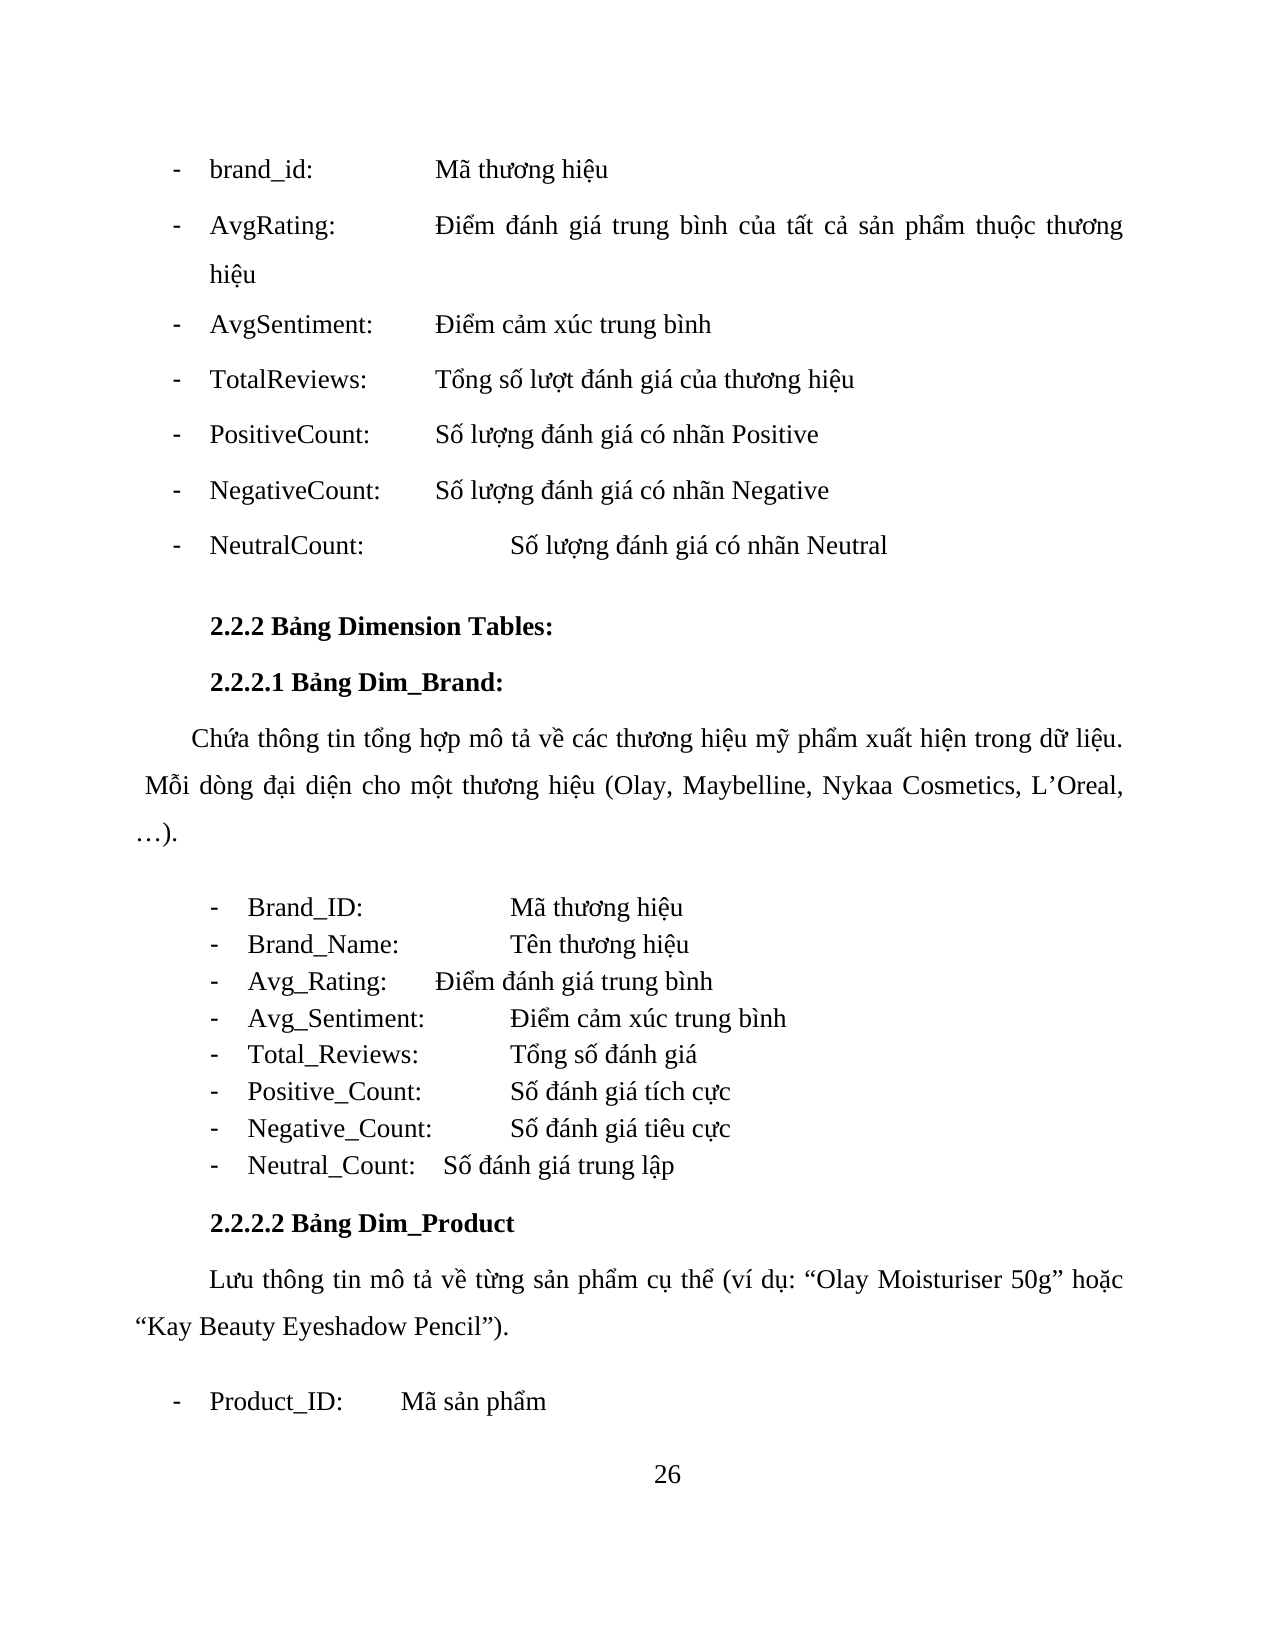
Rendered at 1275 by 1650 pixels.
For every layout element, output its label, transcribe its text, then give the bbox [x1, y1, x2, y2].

list NeutralCount: Số lượng đánh giá có nhãn Neutral [172, 526, 1125, 562]
list Positive_Count: Số đánh giá tích cực [210, 1072, 1125, 1109]
list Avg_Sentiment: Điểm cảm xúc trung bình [210, 998, 1125, 1035]
text 2.2.2.1 Bảng Dim_Brand: [135, 666, 1125, 697]
list AvgRating: Điểm đánh giá trung bình của tất cả sản phẩm thuộc thương hiệu [172, 205, 1125, 289]
subtitle 2.2.2 Bảng Dimension Tables: [135, 610, 1125, 641]
list Total_Reviews: Tổng số đánh giá [210, 1035, 1125, 1072]
list Avg_Rating: Điểm đánh giá trung bình [210, 961, 1125, 998]
text Chứa thông tin tổng hợp mô tả về các thương hiệu mỹ phẩm xuất hiện trong dữ liệu. Mỗi dòng đại diện cho một thương hiệu (Olay, Maybelline, Nykaa Cosmetics, L’Oreal,…). [135, 722, 1125, 847]
list AvgSentiment: Điểm cảm xúc trung bình [172, 304, 1125, 341]
list Negative_Count: Số đánh giá tiêu cực [210, 1109, 1125, 1146]
list brand_id: Mã thương hiệu [172, 150, 1125, 187]
text Lưu thông tin mô tả về từng sản phẩm cụ thể (ví dụ: “Olay Moisturiser 50g” hoặc “Kay Beauty Eyeshadow Pencil”). [135, 1263, 1125, 1341]
list Brand_Name: Tên thương hiệu [210, 924, 1125, 961]
list Neutral_Count: Số đánh giá trung lập [210, 1146, 1125, 1182]
list NegativeCount: Số lượng đánh giá có nhãn Negative [172, 470, 1125, 507]
text 2.2.2.2 Bảng Dim_Product [135, 1207, 1125, 1238]
list TotalReviews: Tổng số lượt đánh giá của thương hiệu [172, 360, 1125, 397]
list PositiveCount: Số lượng đánh giá có nhãn Positive [172, 415, 1125, 452]
list Brand_ID: Mã thương hiệu [210, 887, 1125, 924]
list Product_ID: Mã sản phẩm [172, 1382, 1125, 1419]
